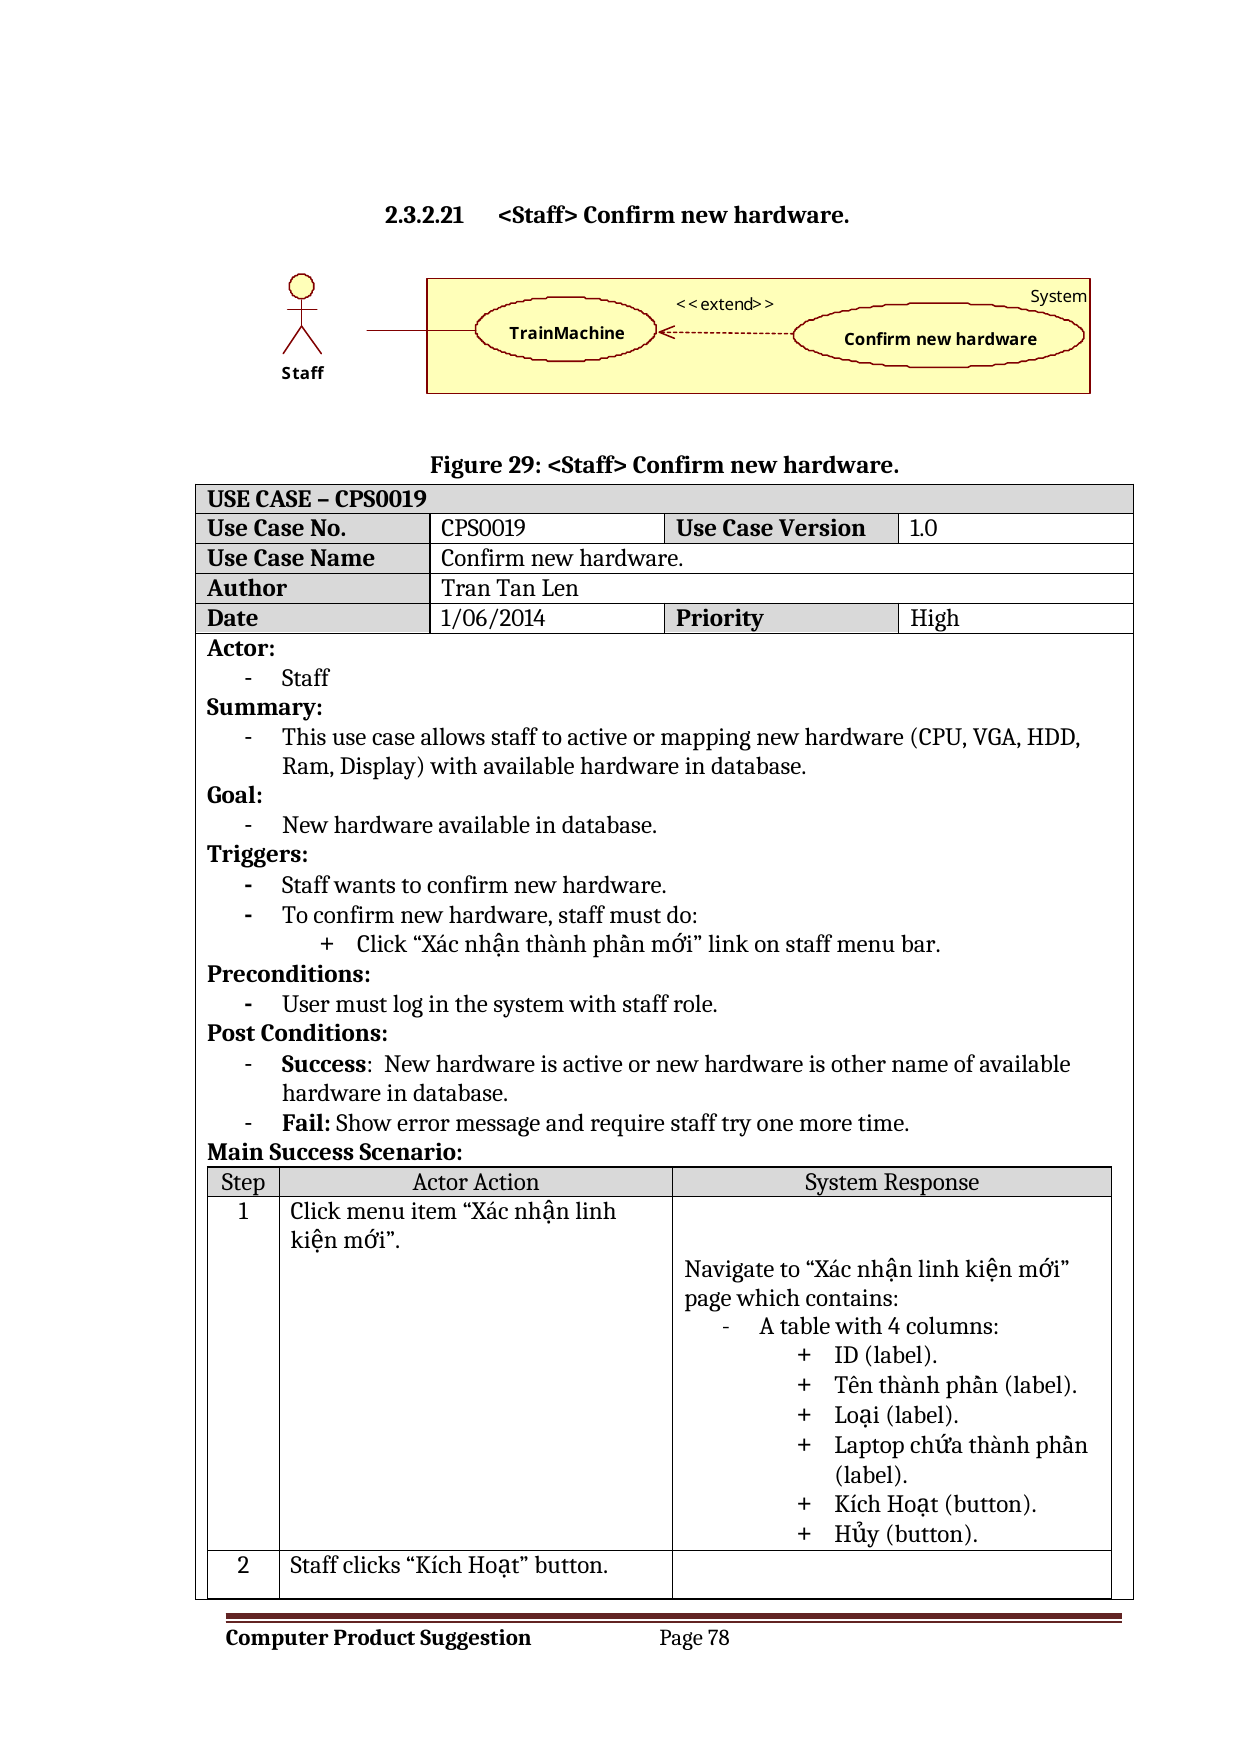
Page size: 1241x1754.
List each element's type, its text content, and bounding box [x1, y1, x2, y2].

table_header USE CASE – CPS0019 [196, 485, 1133, 513]
table_cell 1.0 [899, 514, 1133, 543]
table_cell Use Case No. [196, 514, 429, 543]
table_cell Date [196, 604, 429, 632]
table_cell 1/06/2014 [431, 604, 664, 632]
table_cell Author [196, 574, 429, 603]
table_cell Confirm new hardware. [431, 544, 1133, 573]
table_cell Use Case Version [665, 514, 898, 543]
subtitle Figure 29: <Staff> Confirm new hardware. [207, 451, 1122, 479]
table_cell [196, 634, 1133, 1598]
table_cell High [899, 604, 1133, 632]
subtitle <Staff> Confirm new hardware. [385, 201, 1122, 229]
table_cell CPS0019 [431, 514, 664, 543]
table_cell Priority [665, 604, 898, 632]
table_cell Tran Tan Len [431, 574, 1133, 603]
table_cell Use Case Name [196, 544, 429, 573]
